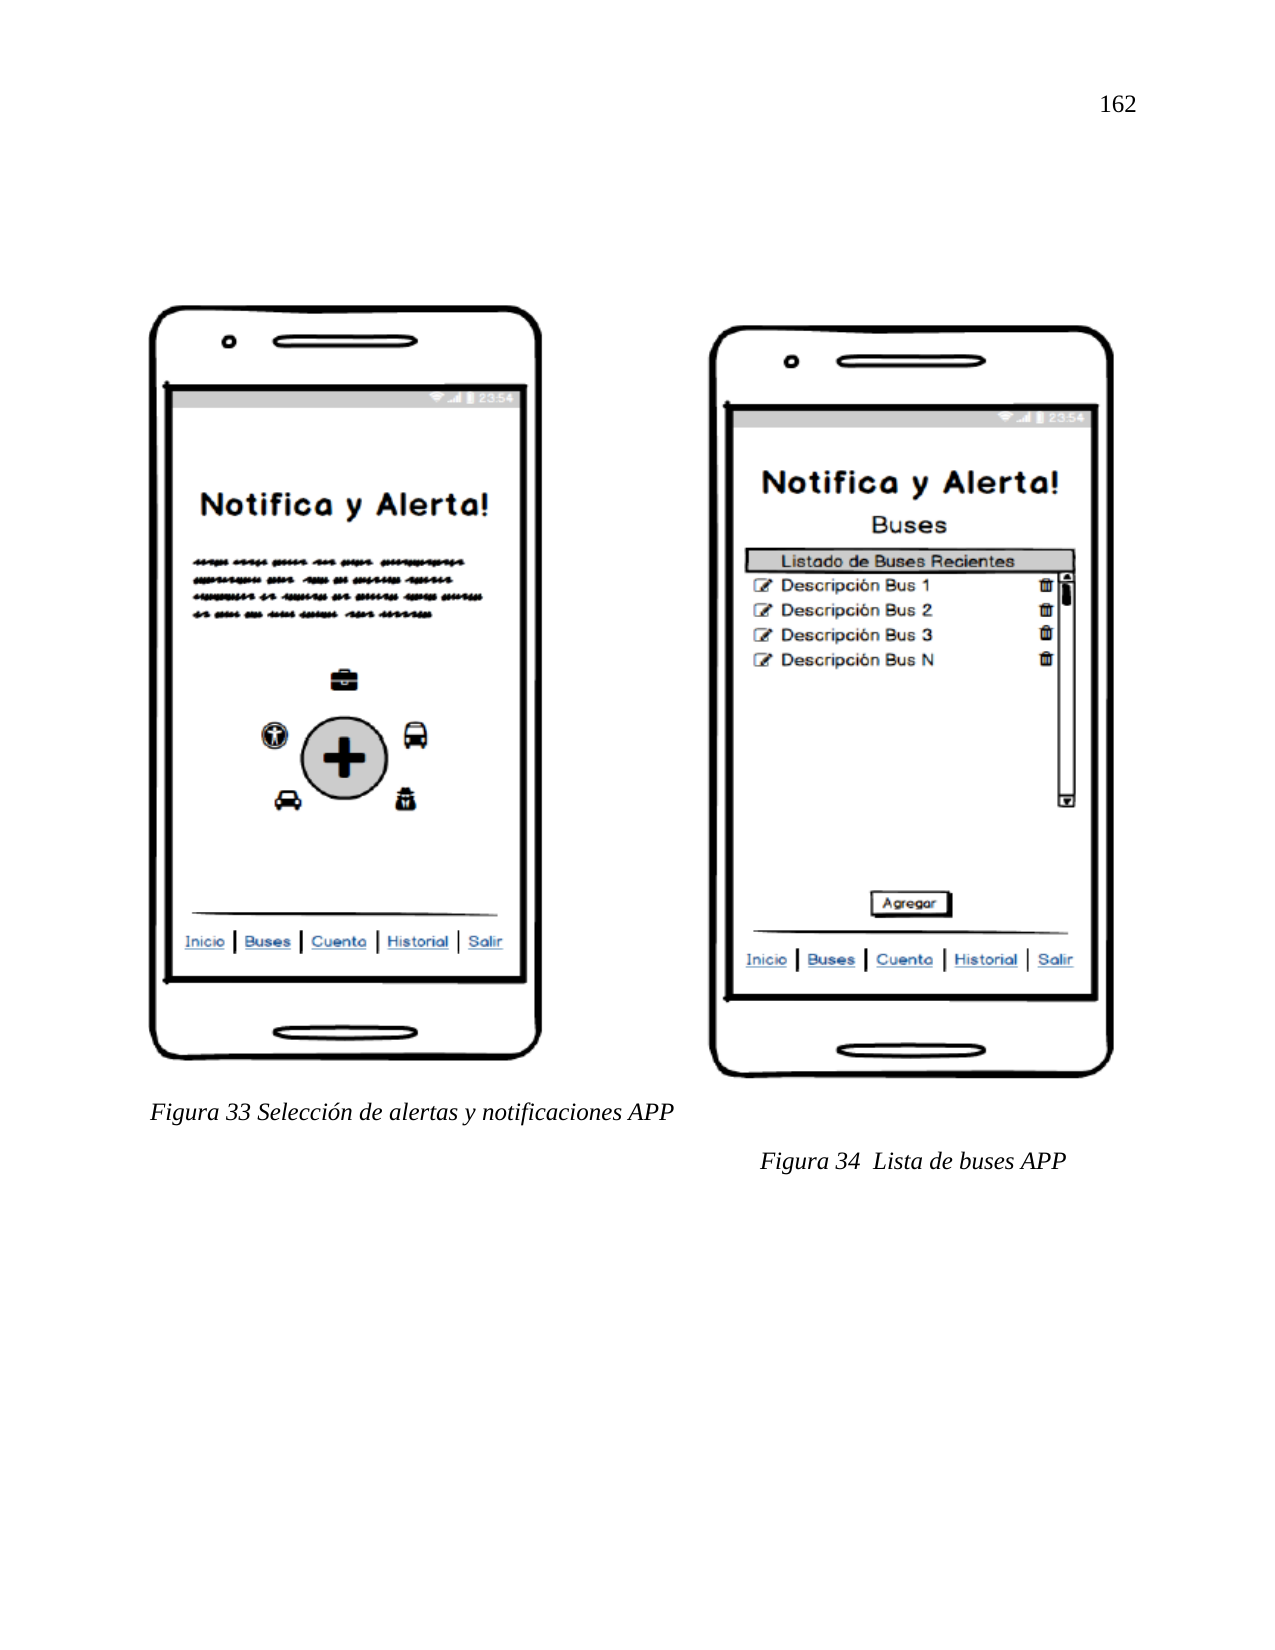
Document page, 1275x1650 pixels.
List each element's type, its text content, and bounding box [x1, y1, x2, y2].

picture [705, 320, 1120, 1088]
picture [148, 300, 548, 1069]
